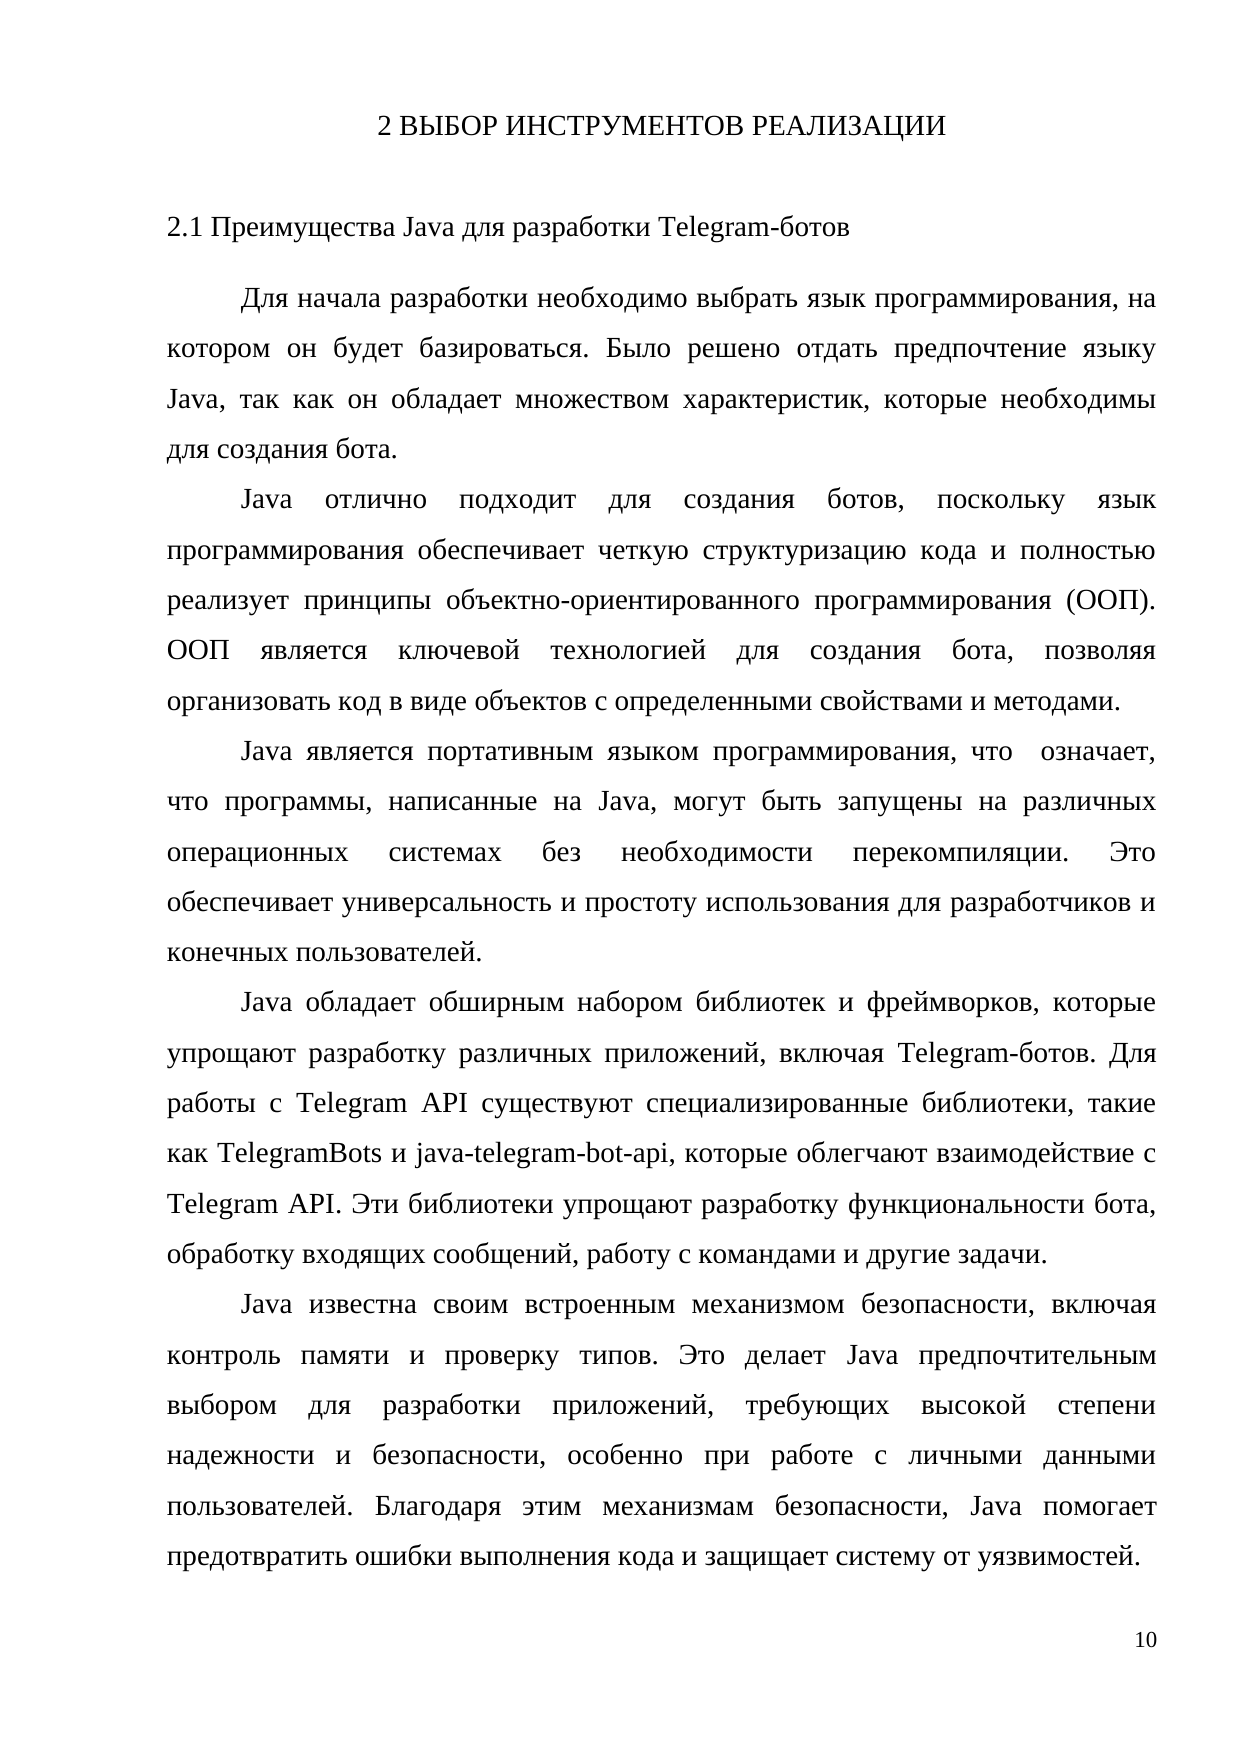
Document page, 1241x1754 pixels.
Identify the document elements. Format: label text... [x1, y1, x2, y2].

text Для начала разработки необходимо выбрать язык программирования, на котором он будет базироваться. Было решено отдать предпочтение языку Java, так как он обладает множеством характеристик, которые необходимы для создания бота. [167, 280, 1157, 465]
text 2 ВЫБОР ИНСТРУМЕНТОВ РЕАЛИЗАЦИИ [167, 108, 1157, 142]
text Java обладает обширным набором библиотек и фреймворков, которые упрощают разработку различных приложений, включая Telegram-ботов. Для работы с Telegram API существуют специализированные библиотеки, такие как TelegramBots и java-telegram-bot-api, которые облегчают взаимодействие с Telegram API. Эти библиотеки упрощают разработку функциональности бота, обработку входящих сообщений, работу с командами и другие задачи. [167, 984, 1157, 1270]
text Java отлично подходит для создания ботов, поскольку язык программирования обеспечивает четкую структуризацию кода и полностью реализует принципы объектно-ориентированного программирования (ООП). ООП является ключевой технологией для создания бота, позволяя организовать код в виде объектов с определенными свойствами и методами. [167, 481, 1157, 716]
text 2.1 Преимущества Java для разработки Telegram-ботов [167, 209, 1157, 242]
text Java является портативным языком программирования, что означает, что программы, написанные на Java, могут быть запущены на различных операционных системах без необходимости перекомпиляции. Это обеспечивает универсальность и простоту использования для разработчиков и конечных пользователей. [167, 733, 1157, 968]
text Java известна своим встроенным механизмом безопасности, включая контроль памяти и проверку типов. Это делает Java предпочтительным выбором для разработки приложений, требующих высокой степени надежности и безопасности, особенно при работе с личными данными пользователей. Благодаря этим механизмам безопасности, Java помогает предотвратить ошибки выполнения кода и защищает систему от уязвимостей. [167, 1286, 1157, 1572]
